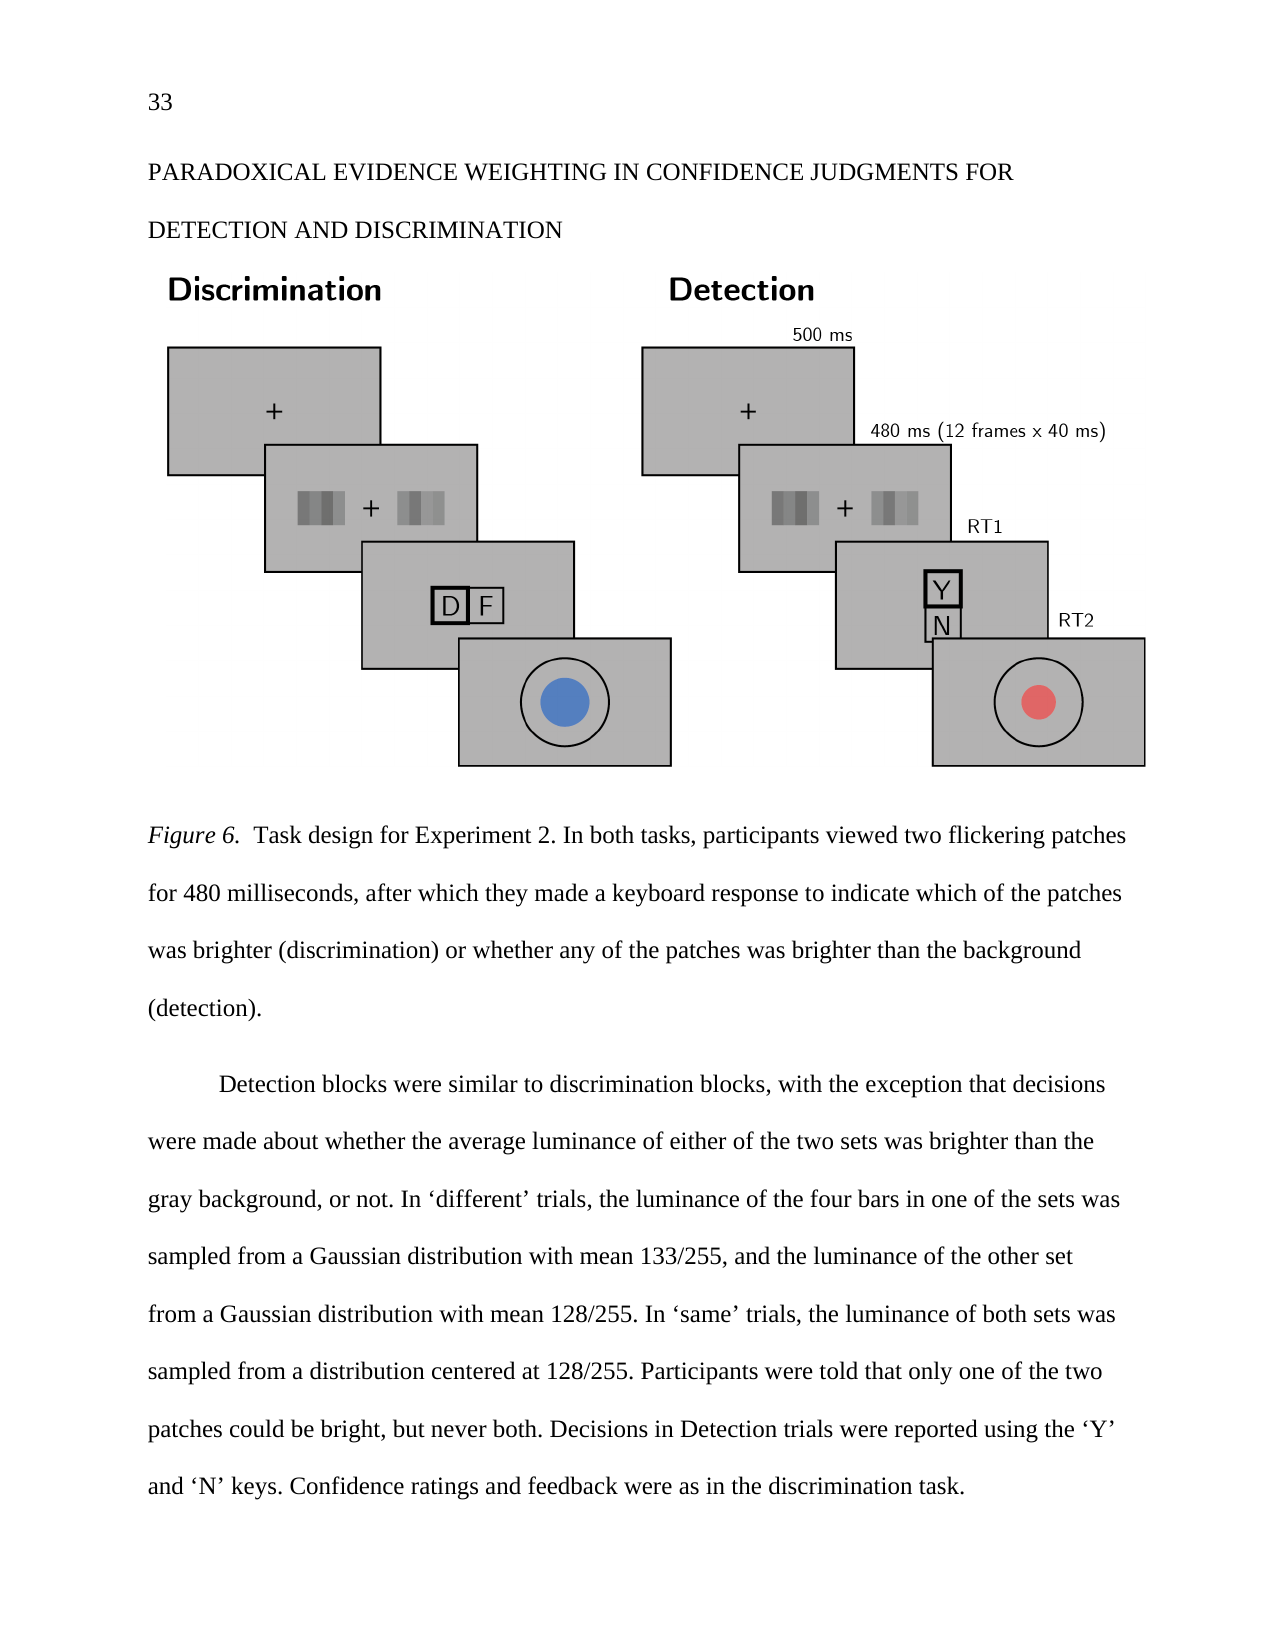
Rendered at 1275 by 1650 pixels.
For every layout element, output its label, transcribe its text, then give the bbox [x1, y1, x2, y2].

picture [166, 272, 1146, 767]
text Figure 6. Task design for Experiment 2. In both tasks, participants viewed two flickering patches for 480 milliseconds, after which they made a keyboard response to indicate which of the patches was brighter (discrimination) or whether any of the patches was brighter than the background (detection). [148, 820, 1127, 1021]
text Detection blocks were similar to discrimination blocks, with the exception that decisions were made about whether the average luminance of either of the two sets was brighter than the gray background, or not. In ‘different’ trials, the luminance of the four bars in one of the sets was sampled from a Gaussian distribution with mean 133/255, and the luminance of the other set from a Gaussian distribution with mean 128/255. In ‘same’ trials, the luminance of both sets was sampled from a distribution centered at 128/255. Participants were told that only one of the two patches could be bright, but never both. Decisions in Detection trials were reported using the ‘Y’ and ‘N’ keys. Confidence ratings and feedback were as in the discrimination task. [148, 1069, 1127, 1500]
